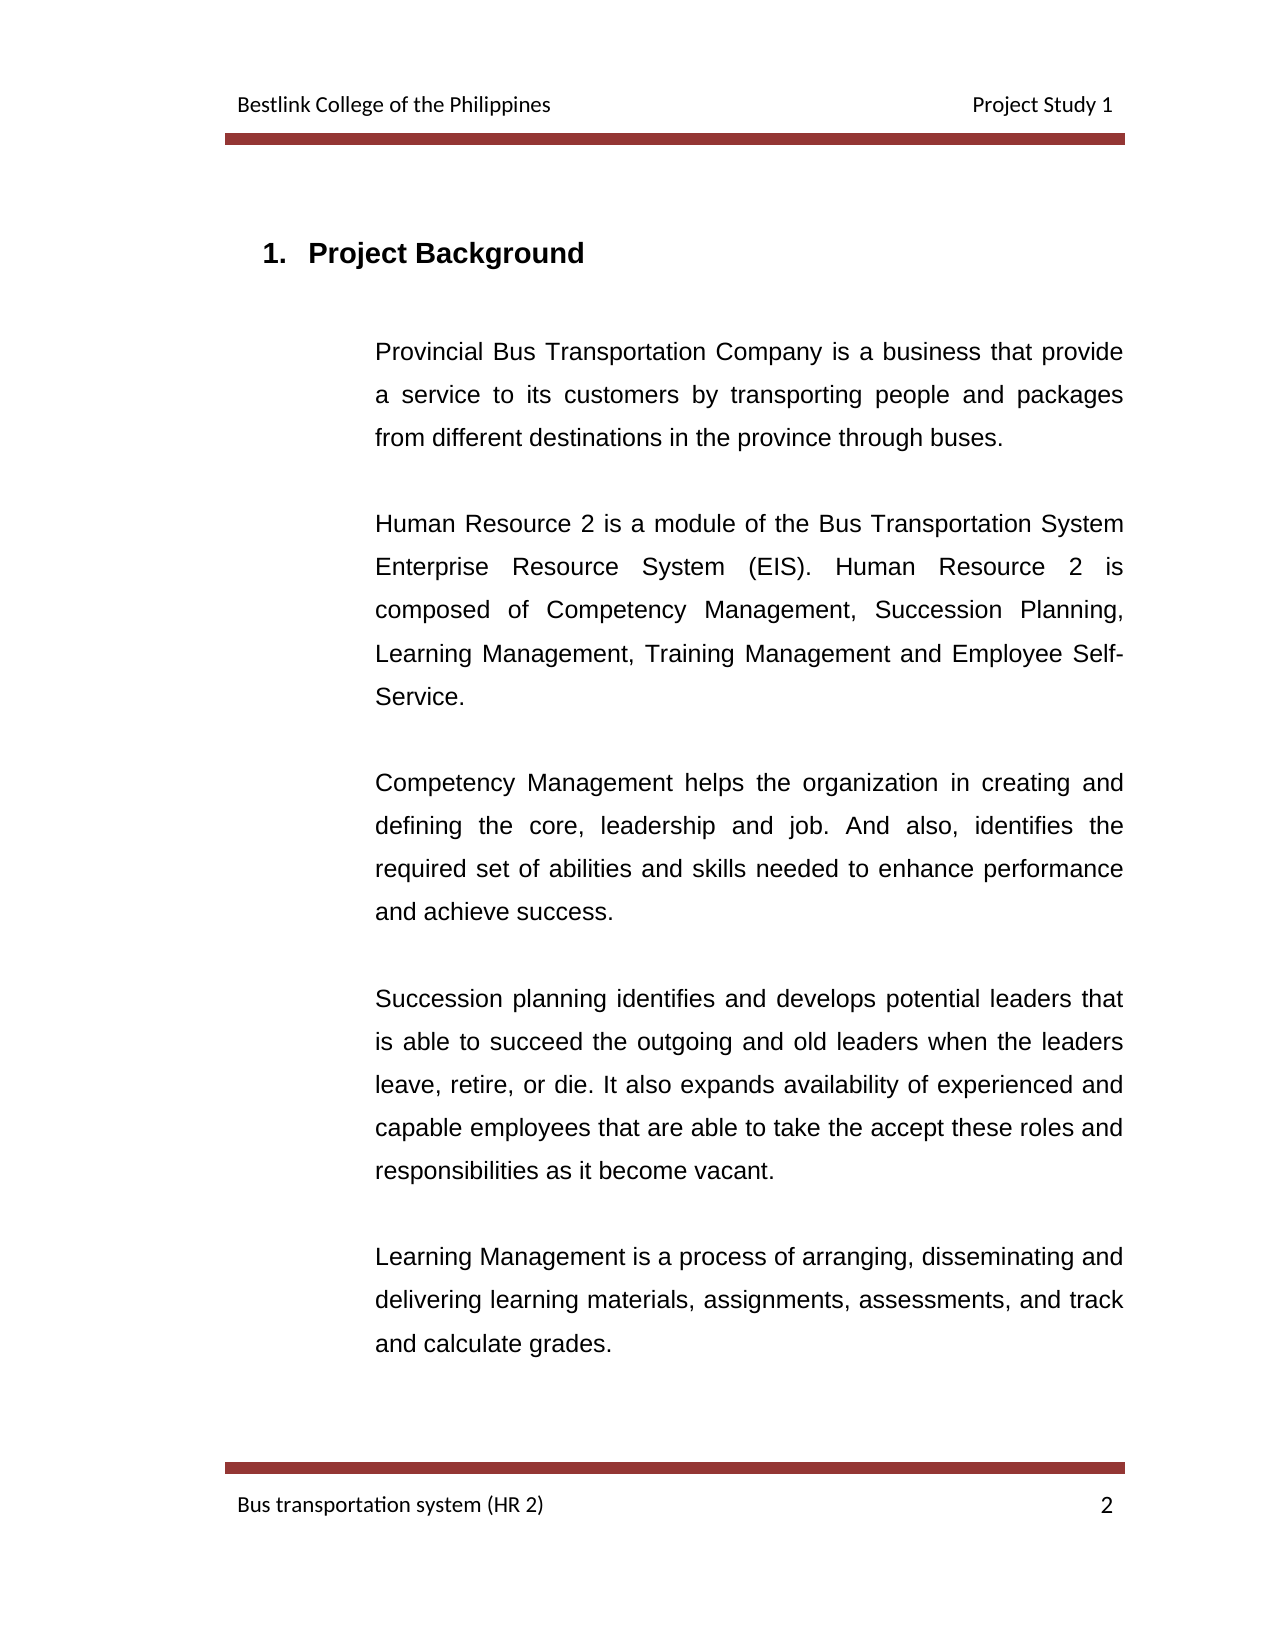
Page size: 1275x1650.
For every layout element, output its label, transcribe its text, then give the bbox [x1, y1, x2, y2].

list Project Background [262, 236, 1125, 269]
text Succession planning identifies and develops potential leaders that is able to succeed the outgoing and old leaders when the leaders leave, retire, or die. It also expands availability of experienced and capable employees that are able to take the accept these roles and responsibilities as it become vacant. [375, 983, 1125, 1185]
text Human Resource 2 is a module of the Bus Transportation System Enterprise Resource System (EIS). Human Resource 2 is composed of Competency Management, Succession Planning, Learning Management, Training Management and Employee Self-Service. [375, 509, 1125, 710]
text Provincial Bus Transportation Company is a business that provide a service to its customers by transporting people and packages from different destinations in the province through buses. [375, 337, 1125, 452]
text Learning Management is a process of arranging, disseminating and delivering learning materials, assignments, assessments, and track and calculate grades. [375, 1242, 1125, 1357]
text Competency Management helps the organization in creating and defining the core, leadership and job. And also, identifies the required set of abilities and skills needed to enhance performance and achieve success. [375, 768, 1125, 926]
